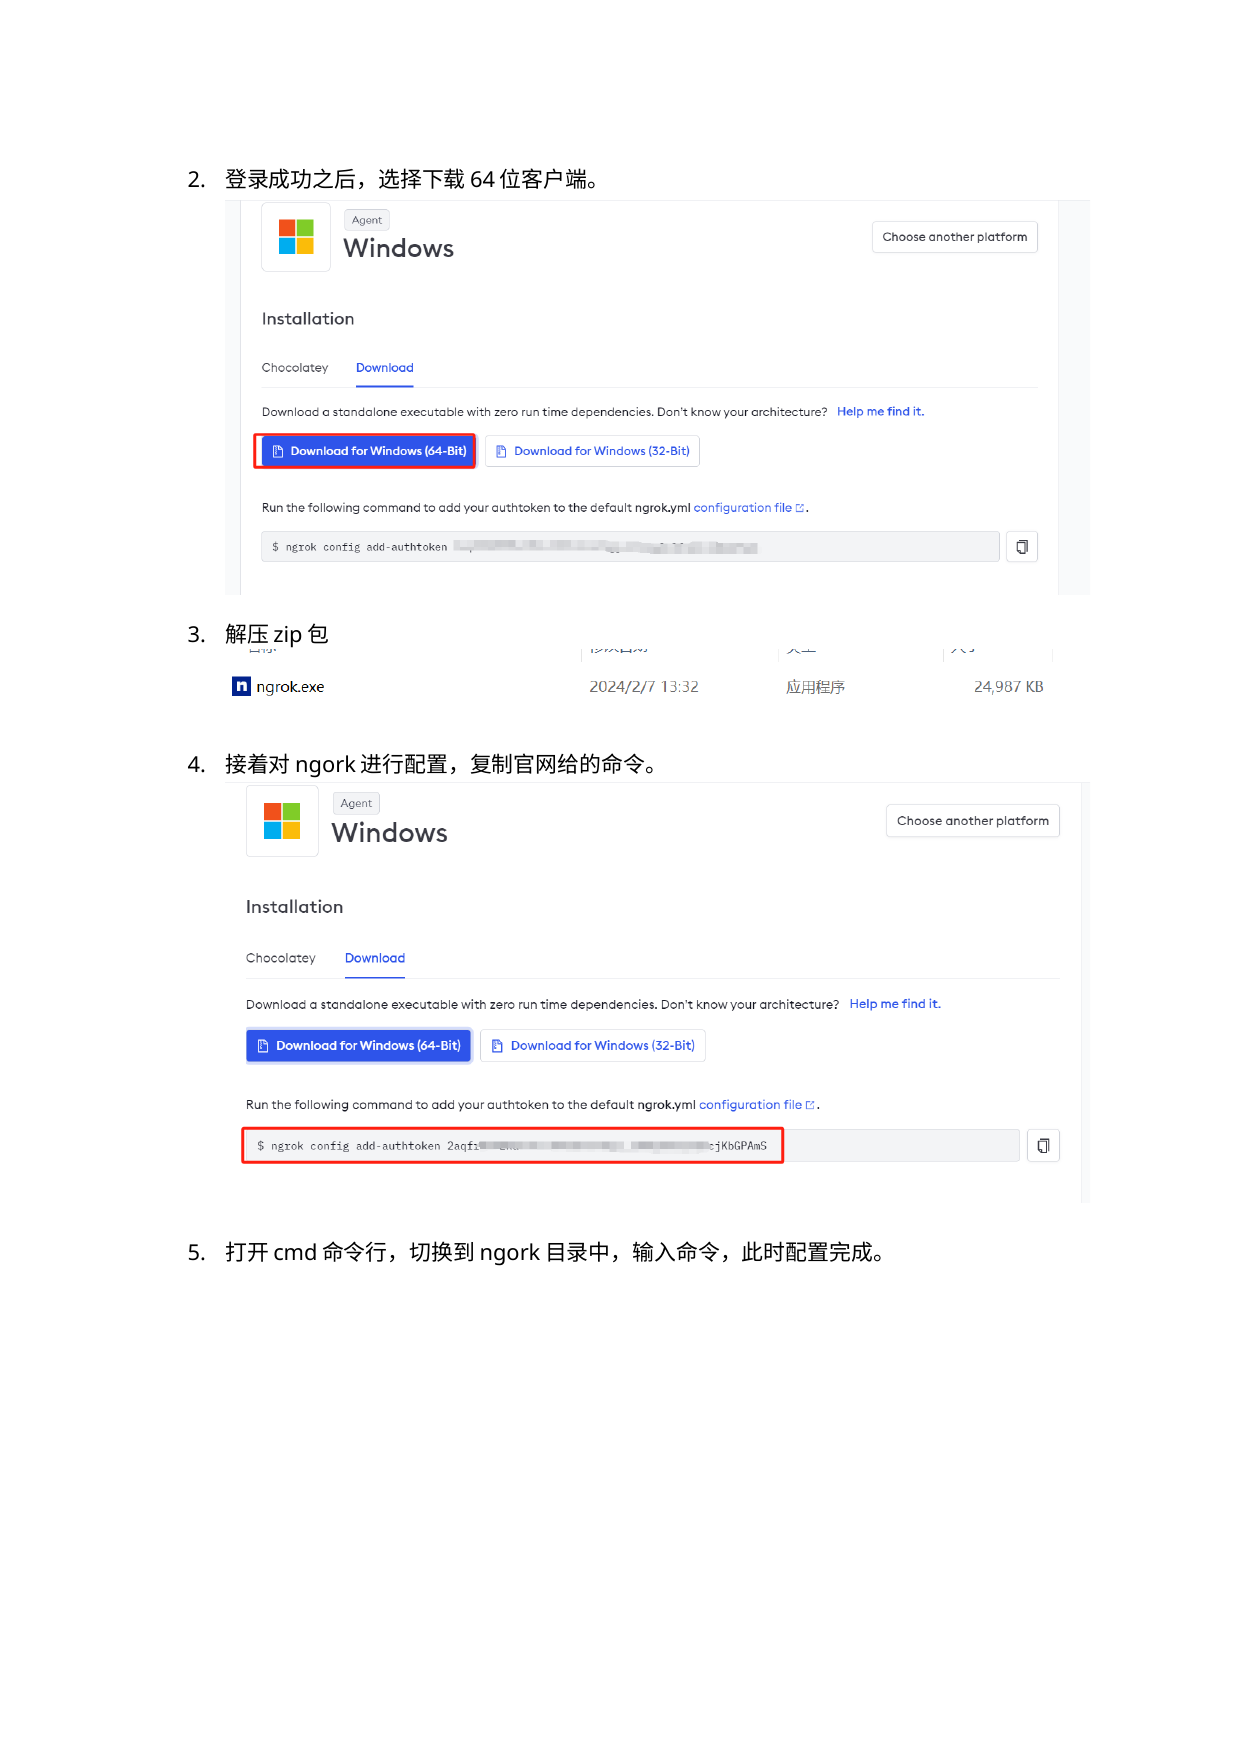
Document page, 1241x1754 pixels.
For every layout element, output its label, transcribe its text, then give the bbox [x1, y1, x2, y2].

list 登录成功之后，选择下载64位客户端。 [187, 162, 1053, 194]
picture [225, 194, 1091, 595]
list 解压zip包 [187, 617, 1053, 649]
list 接着对ngork进行配置，复制官网给的命令。 [187, 747, 1053, 779]
list 打开cmd命令行，切换到ngork目录中，输入命令，此时配置完成。 [187, 1234, 1053, 1267]
picture [225, 649, 1091, 746]
picture [225, 779, 1091, 1203]
